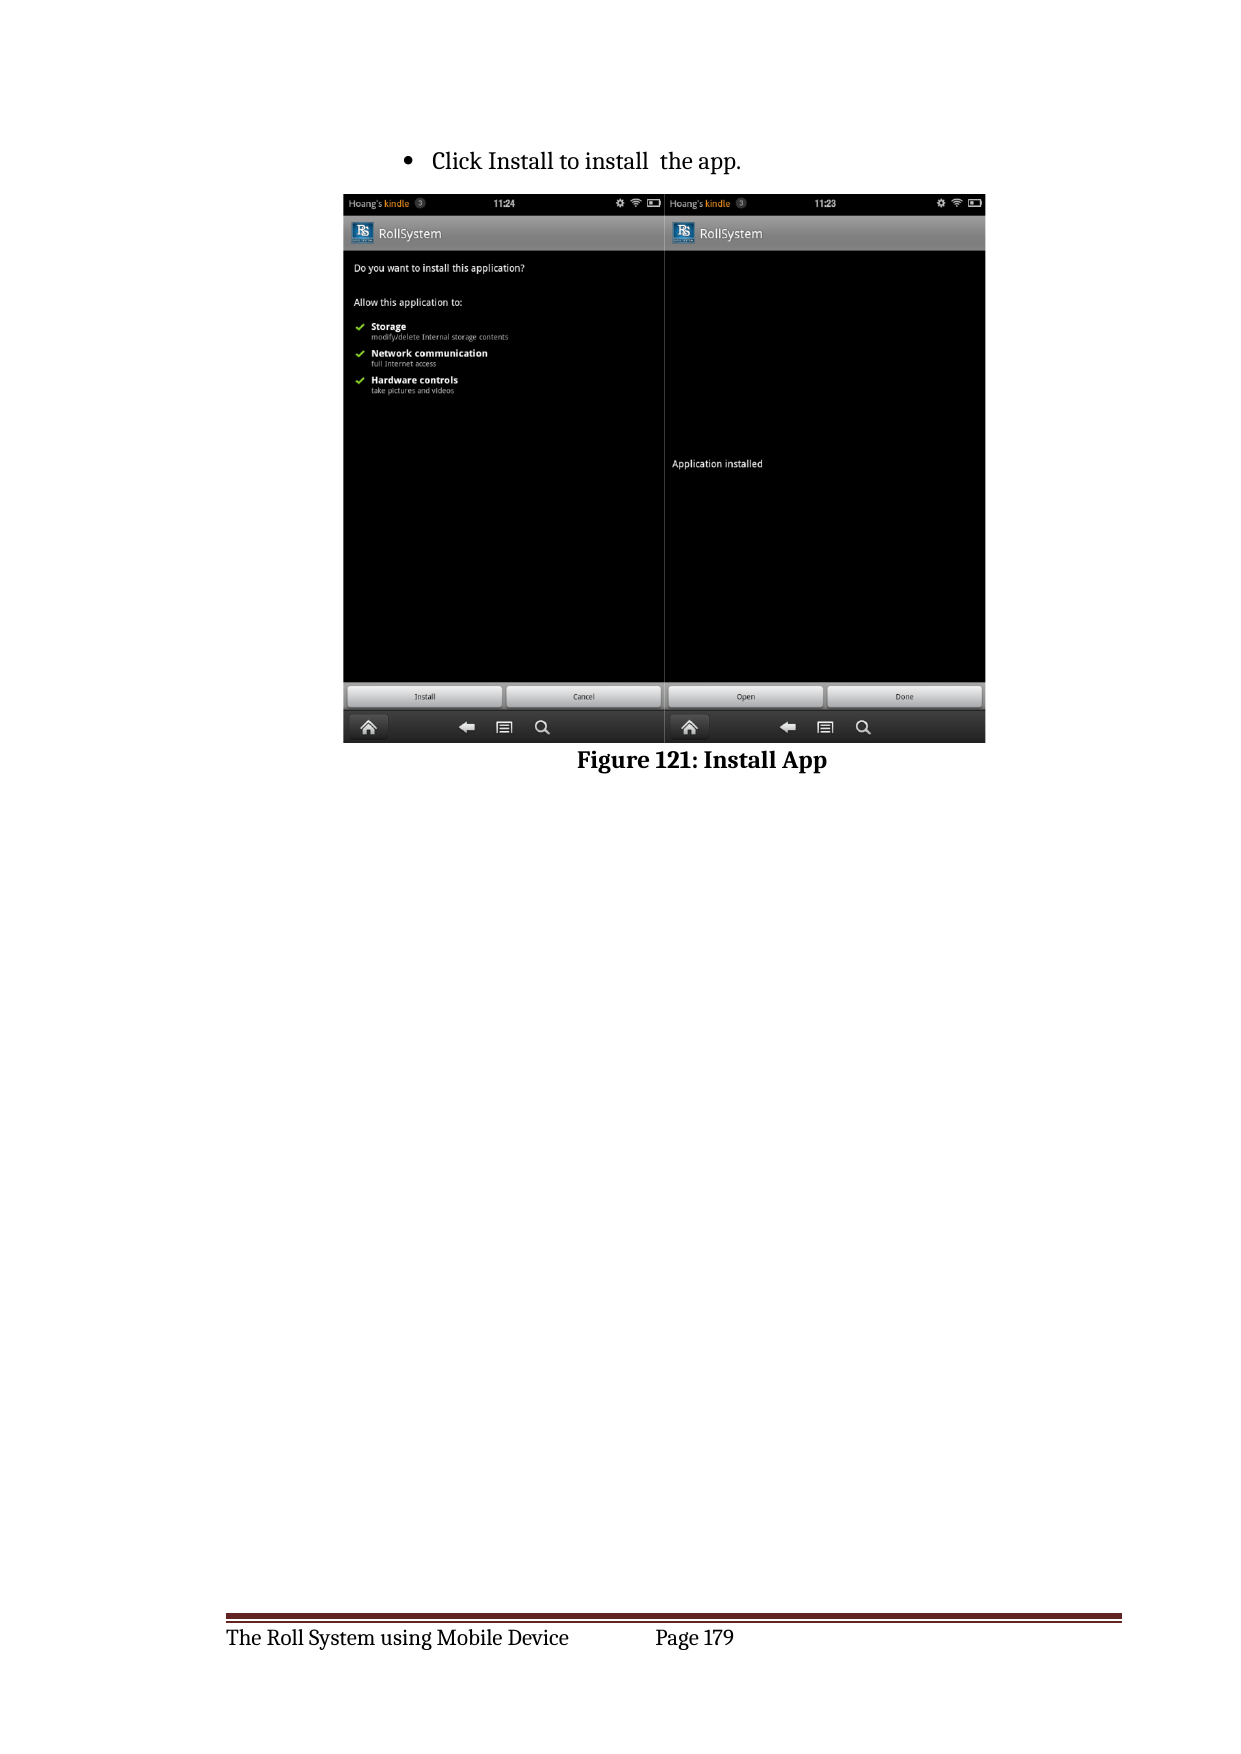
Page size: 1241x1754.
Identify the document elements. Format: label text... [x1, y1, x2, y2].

list Click Install to install the app. [404, 147, 1122, 176]
picture [343, 194, 986, 743]
